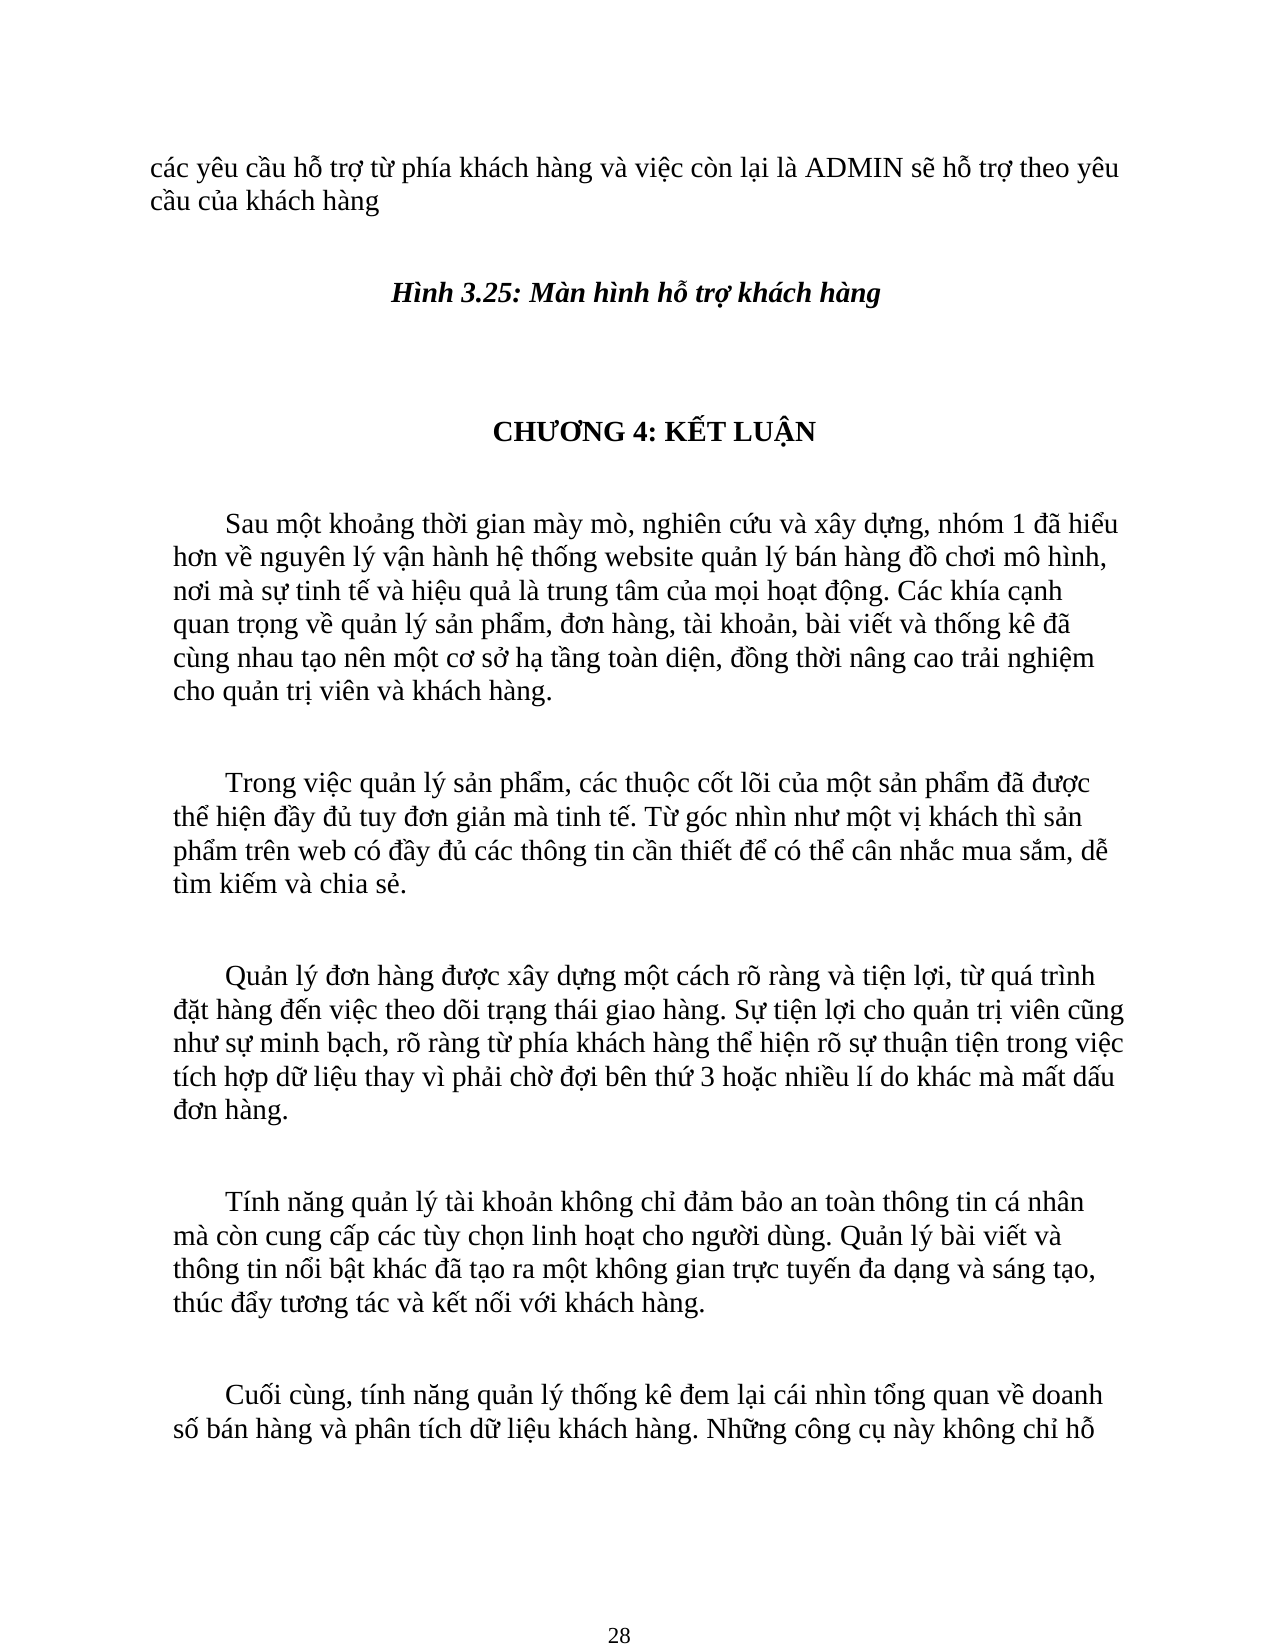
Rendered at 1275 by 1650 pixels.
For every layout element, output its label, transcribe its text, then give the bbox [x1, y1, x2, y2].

subtitle CHƯƠNG 4: KẾT LUẬN [183, 414, 1125, 447]
text Sau một khoảng thời gian mày mò, nghiên cứu và xây dựng, nhóm 1 đã hiểu hơn về nguyên lý vận hành hệ thống website quản lý bán hàng đồ chơi mô hình, nơi mà sự tinh tế và hiệu quả là trung tâm của mọi hoạt động. Các khía cạnh quan trọng về quản lý sản phẩm, đơn hàng, tài khoản, bài viết và thống kê đã cùng nhau tạo nên một cơ sở hạ tầng toàn diện, đồng thời nâng cao trải nghiệm cho quản trị viên và khách hàng. [173, 506, 1125, 707]
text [173, 1377, 1125, 1444]
text Trong việc quản lý sản phẩm, các thuộc cốt lõi của một sản phẩm đã được thể hiện đầy đủ tuy đơn giản mà tinh tế. Từ góc nhìn như một vị khách thì sản phẩm trên web có đầy đủ các thông tin cần thiết để có thể cân nhắc mua sắm, dễ tìm kiếm và chia sẻ. [173, 766, 1125, 900]
text Tính năng quản lý tài khoản không chỉ đảm bảo an toàn thông tin cá nhân mà còn cung cấp các tùy chọn linh hoạt cho người dùng. Quản lý bài viết và thông tin nổi bật khác đã tạo ra một không gian trực tuyến đa dạng và sáng tạo, thúc đẩy tương tác và kết nối với khách hàng. [173, 1184, 1125, 1319]
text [150, 150, 1125, 217]
text Quản lý đơn hàng được xây dựng một cách rõ ràng và tiện lợi, từ quá trình đặt hàng đến việc theo dõi trạng thái giao hàng. Sự tiện lợi cho quản trị viên cũng như sự minh bạch, rõ ràng từ phía khách hàng thể hiện rõ sự thuận tiện trong việc tích hợp dữ liệu thay vì phải chờ đợi bên thứ 3 hoặc nhiều lí do khác mà mất dấu đơn hàng. [173, 958, 1125, 1126]
text Hình 3.25: Màn hình hỗ trợ khách hàng [150, 276, 1125, 309]
